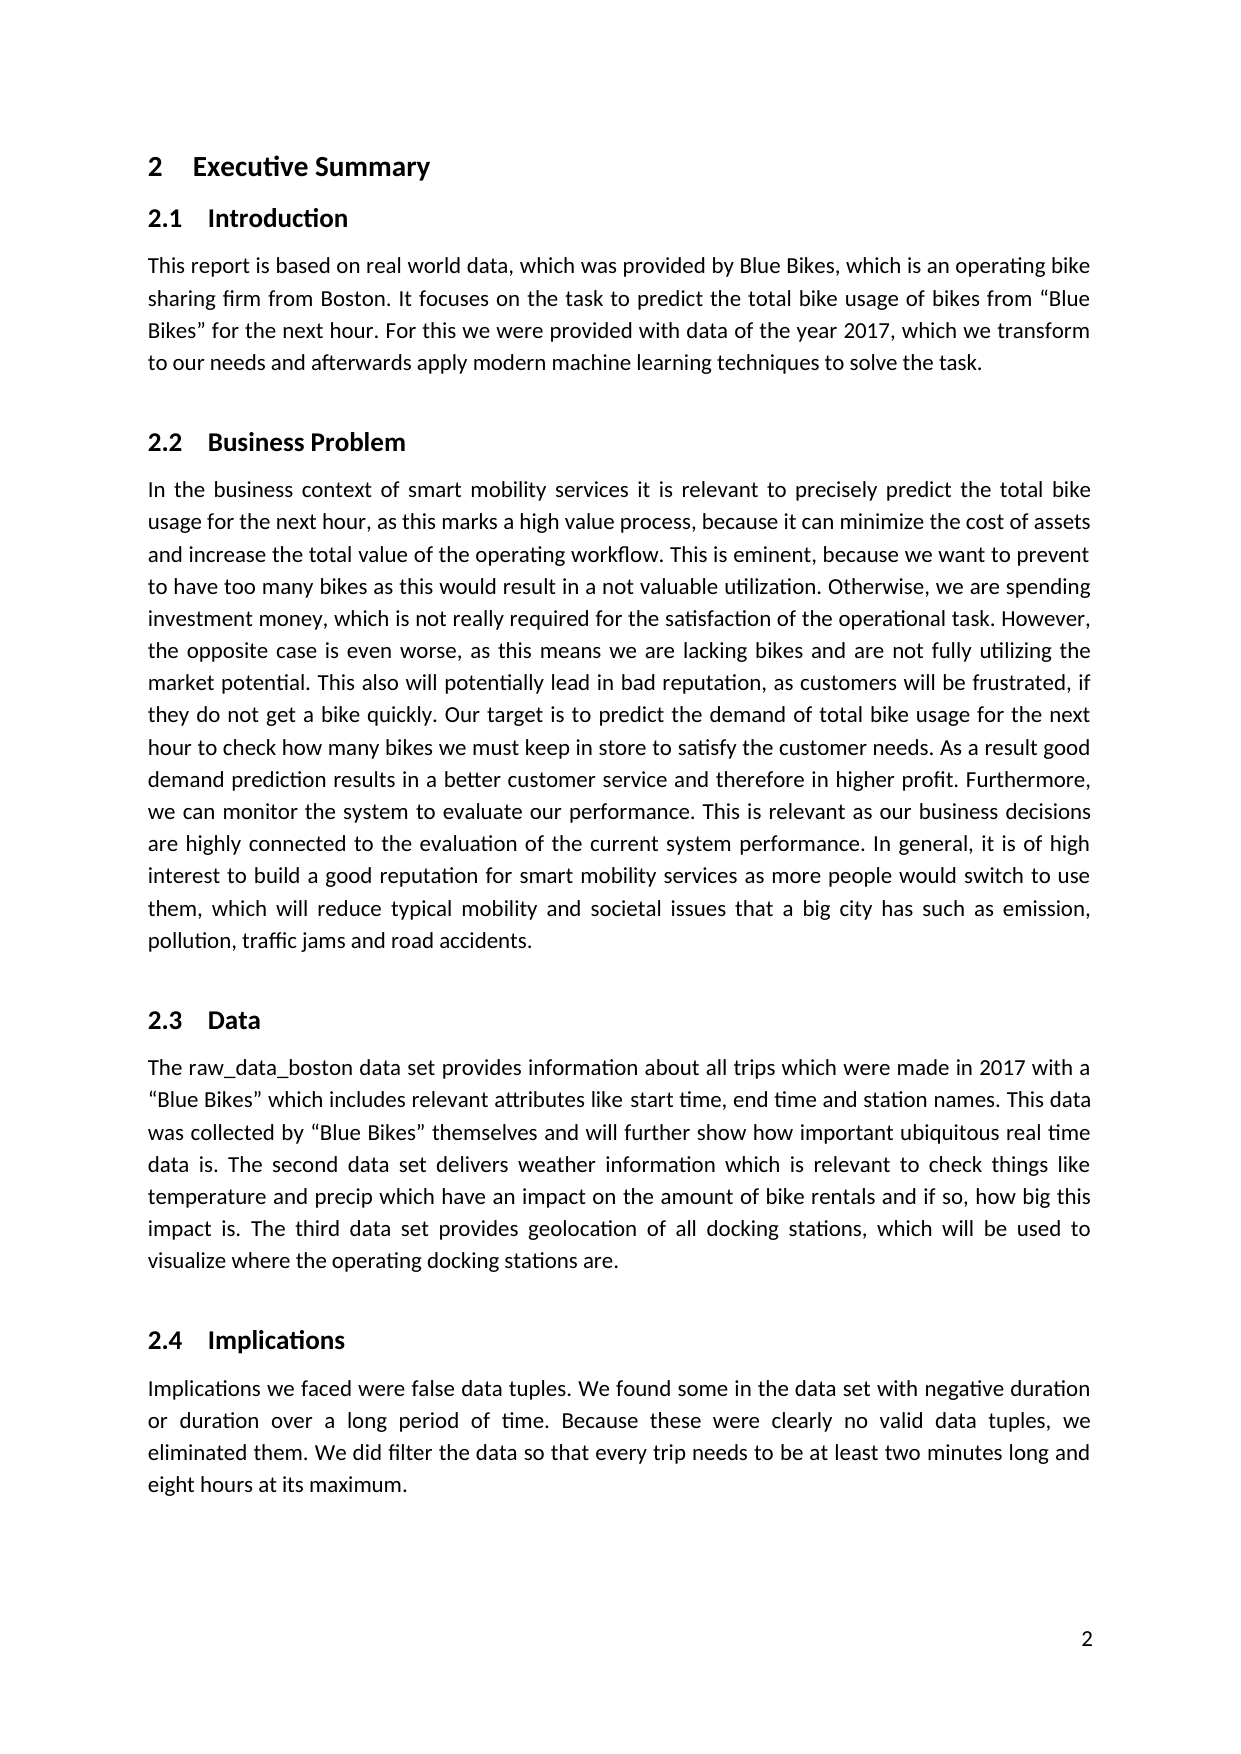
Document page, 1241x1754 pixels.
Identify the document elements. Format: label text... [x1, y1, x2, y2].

subtitle Data [148, 1003, 1093, 1036]
subtitle Introduction [148, 201, 1093, 234]
text Implications we faced were false data tuples. We found some in the data set with negative duration or duration over a long period of time. Because these were clearly no valid data tuples, we eliminated them. We did filter the data so that every trip needs to be at least two minutes long and eight hours at its maximum. [148, 1374, 1093, 1498]
text This report is based on real world data, which was provided by Blue Bikes, which is an operating bike sharing firm from Boston. It focuses on the task to predict the total bike usage of bikes from “Blue Bikes” for the next hour. For this we were provided with data of the year 2017, which we transform to our needs and afterwards apply modern machine learning techniques to solve the task. [148, 251, 1093, 376]
subtitle Executive Summary [148, 148, 1093, 183]
subtitle Implications [148, 1323, 1093, 1356]
subtitle Business Problem [148, 425, 1093, 458]
text In the business context of smart mobility services it is relevant to precisely predict the total bike usage for the next hour, as this marks a high value process, because it can minimize the cost of assets and increase the total value of the operating workflow. This is eminent, because we want to prevent to have too many bikes as this would result in a not valuable utilization. Otherwise, we are spending investment money, which is not really required for the satisfaction of the operational task. However, the opposite case is even worse, as this means we are lacking bikes and are not fully utilizing the market potential. This also will potentially lead in bad reputation, as customers will be frustrated, if they do not get a bike quickly. Our target is to predict the demand of total bike usage for the next hour to check how many bikes we must keep in store to satisfy the customer needs. As a result good demand prediction results in a better customer service and therefore in higher profit. Furthermore, we can monitor the system to evaluate our performance. This is relevant as our business decisions are highly connected to the evaluation of the current system performance. In general, it is of high interest to build a good reputation for smart mobility services as more people would switch to use them, which will reduce typical mobility and societal issues that a big city has such as emission, pollution, traffic jams and road accidents. [148, 475, 1093, 954]
text The raw_data_boston data set provides information about all trips which were made in 2017 with a “Blue Bikes” which includes relevant attributes like start time, end time and station names. This data was collected by “Blue Bikes” themselves and will further show how important ubiquitous real time data is. The second data set delivers weather information which is relevant to check things like temperature and precip which have an impact on the amount of bike rentals and if so, how big this impact is. The third data set provides geolocation of all docking stations, which will be used to visualize where the operating docking stations are. [148, 1053, 1093, 1274]
